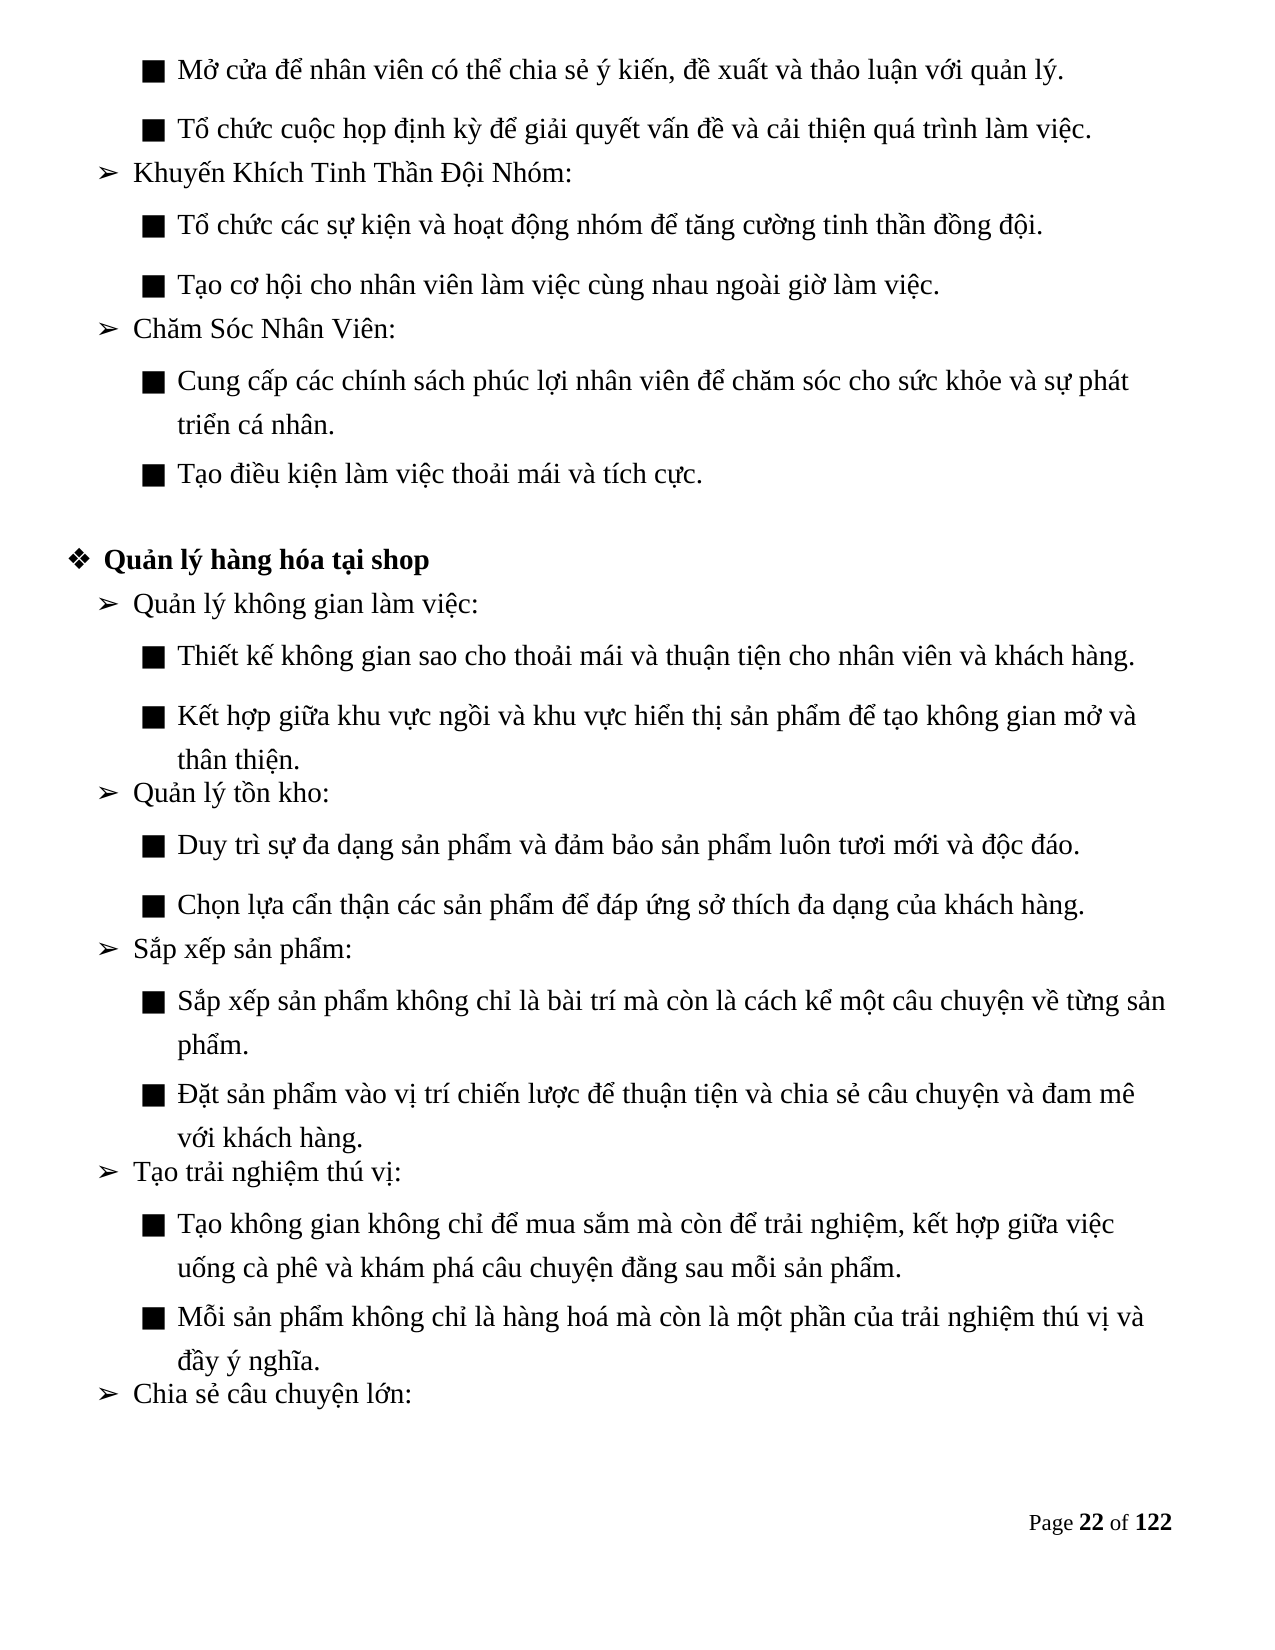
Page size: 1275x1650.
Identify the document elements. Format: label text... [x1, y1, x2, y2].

list Mỗi sản phẩm không chỉ là hàng hoá mà còn là một phần của trải nghiệm thú vị và đầy ý nghĩa. [139, 1283, 1172, 1377]
list Tổ chức cuộc họp định kỳ để giải quyết vấn đề và cải thiện quá trình làm việc. [139, 96, 1172, 156]
list Mở cửa để nhân viên có thể chia sẻ ý kiến, đề xuất và thảo luận với quản lý. [139, 36, 1172, 96]
list Quản lý không gian làm việc: [95, 586, 1172, 622]
list Chăm Sóc Nhân Viên: [95, 311, 1172, 347]
list Khuyến Khích Tinh Thần Đội Nhóm: [95, 156, 1172, 192]
list Tổ chức các sự kiện và hoạt động nhóm để tăng cường tinh thần đồng đội. [139, 192, 1172, 251]
list Tạo trải nghiệm thú vị: [95, 1154, 1172, 1190]
list Duy trì sự đa dạng sản phẩm và đảm bảo sản phẩm luôn tươi mới và độc đáo. [139, 812, 1172, 871]
list Chọn lựa cẩn thận các sản phẩm để đáp ứng sở thích đa dạng của khách hàng. [139, 871, 1172, 931]
list Quản lý tồn kho: [95, 776, 1172, 812]
list Chia sẻ câu chuyện lớn: [95, 1377, 1172, 1413]
subtitle Quản lý hàng hóa tại shop [66, 527, 1172, 586]
list Cung cấp các chính sách phúc lợi nhân viên để chăm sóc cho sức khỏe và sự phát triển cá nhân. [139, 347, 1172, 441]
list Kết hợp giữa khu vực ngồi và khu vực hiển thị sản phẩm để tạo không gian mở và thân thiện. [139, 682, 1172, 776]
list Đặt sản phẩm vào vị trí chiến lược để thuận tiện và chia sẻ câu chuyện và đam mê với khách hàng. [139, 1061, 1172, 1154]
list Sắp xếp sản phẩm không chỉ là bài trí mà còn là cách kể một câu chuyện về từng sản phẩm. [139, 967, 1172, 1061]
list Tạo điều kiện làm việc thoải mái và tích cực. [139, 441, 1172, 500]
list Thiết kế không gian sao cho thoải mái và thuận tiện cho nhân viên và khách hàng. [139, 622, 1172, 682]
list Tạo cơ hội cho nhân viên làm việc cùng nhau ngoài giờ làm việc. [139, 251, 1172, 311]
list Sắp xếp sản phẩm: [95, 931, 1172, 967]
list Tạo không gian không chỉ để mua sắm mà còn để trải nghiệm, kết hợp giữa việc uống cà phê và khám phá câu chuyện đằng sau mỗi sản phẩm. [139, 1190, 1172, 1283]
